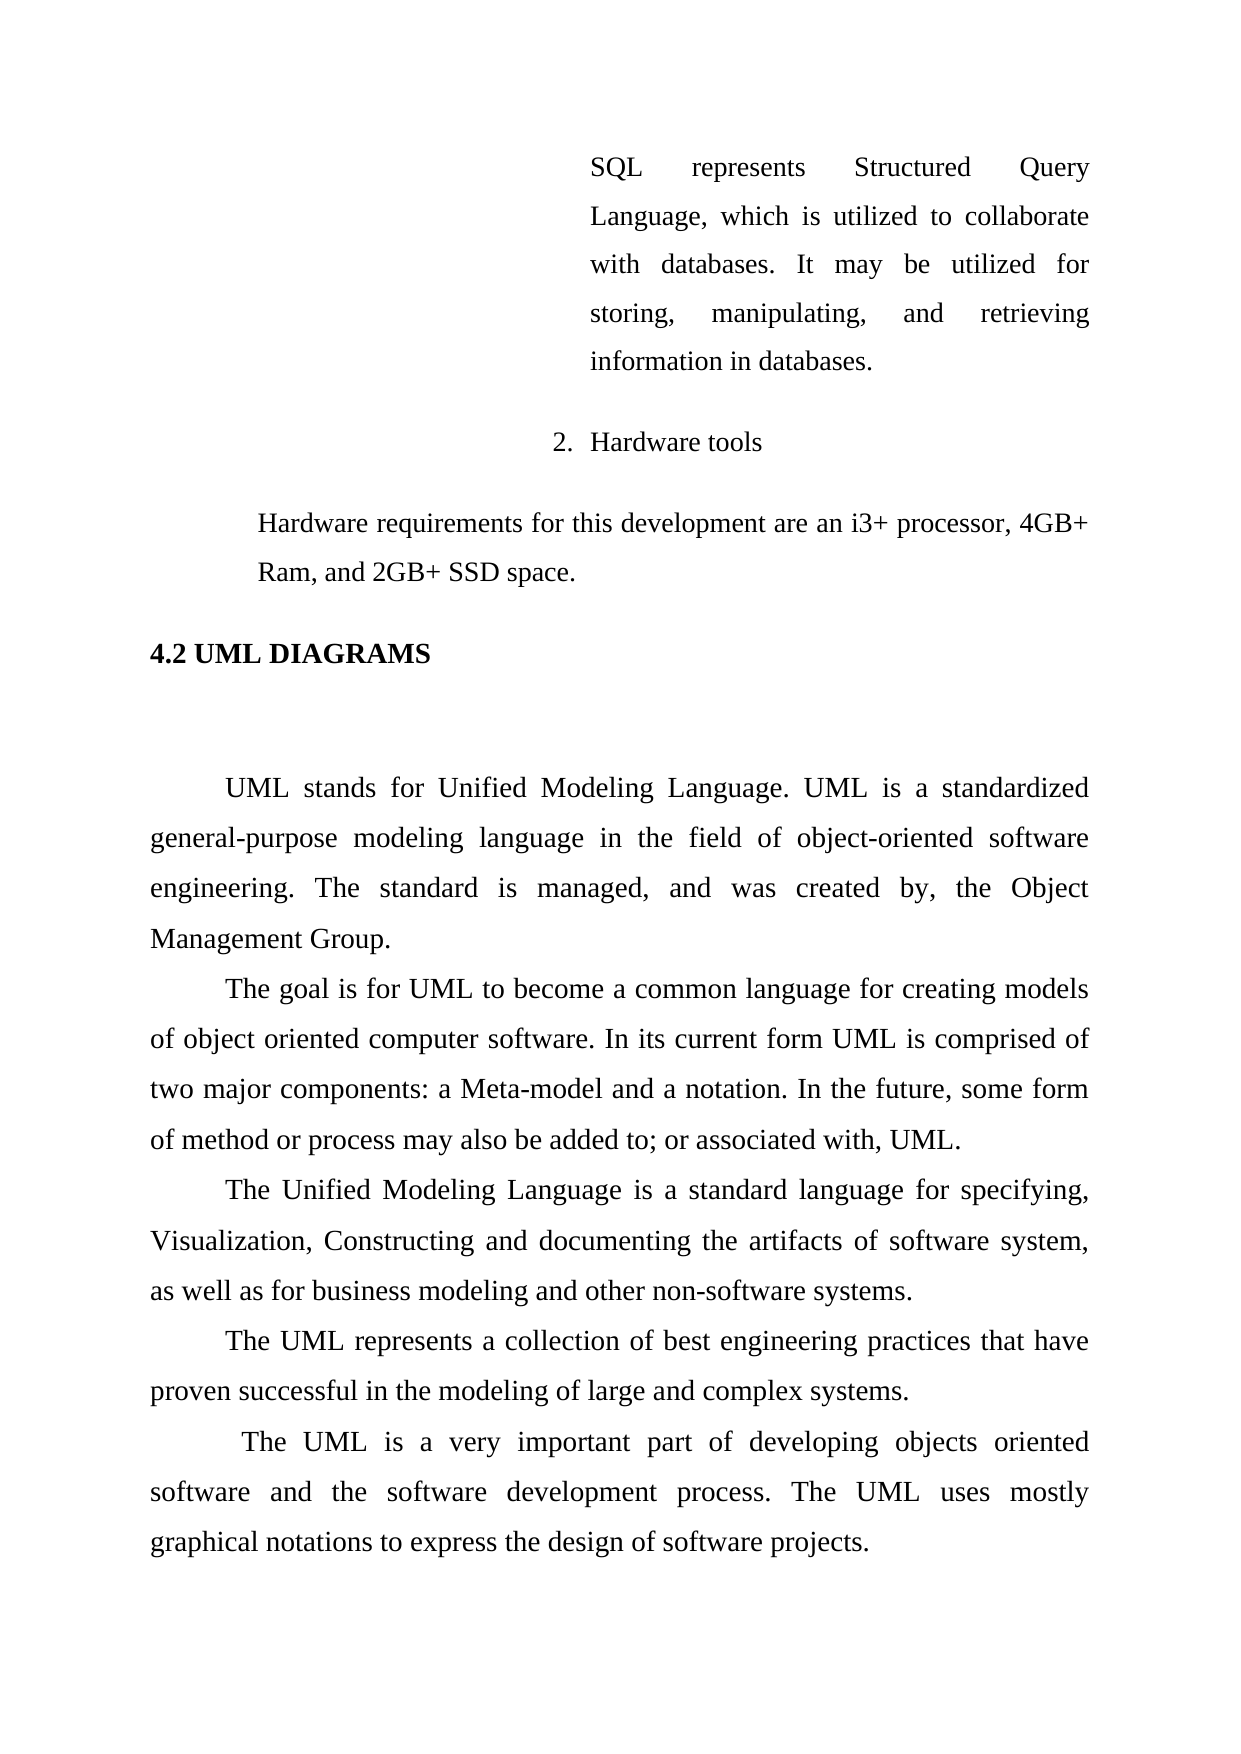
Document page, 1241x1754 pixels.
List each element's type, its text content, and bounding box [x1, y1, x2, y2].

list UML stands for Unified Modeling Language. UML is a standardized general-purpose modeling language in the field of object-oriented software engineering. The standard is managed, and was created by, the Object Management Group. [150, 770, 1090, 954]
list Hardware tools [552, 425, 1090, 458]
list The Unified Modeling Language is a standard language for specifying, Visualization, Constructing and documenting the artifacts of software system, as well as for business modeling and other non-software systems. [150, 1172, 1090, 1306]
text Hardware requirements for this development are an i3+ processor, 4GB+ Ram, and 2GB+ SSD space. [257, 506, 1090, 587]
text SQL represents Structured Query Language, which is utilized to collaborate with databases. It may be utilized for storing, manipulating, and retrieving information in databases. [590, 150, 1090, 377]
list The goal is for UML to become a common language for creating models of object oriented computer software. In its current form UML is comprised of two major components: a Meta-model and a notation. In the future, some form of method or process may also be added to; or associated with, UML. [150, 971, 1090, 1156]
list The UML is a very important part of developing objects oriented software and the software development process. The UML uses mostly graphical notations to express the design of software projects. [150, 1424, 1090, 1558]
text 4.2 UML DIAGRAMS [150, 636, 1090, 669]
list The UML represents a collection of best engineering practices that have proven successful in the modeling of large and complex systems. [150, 1323, 1090, 1407]
